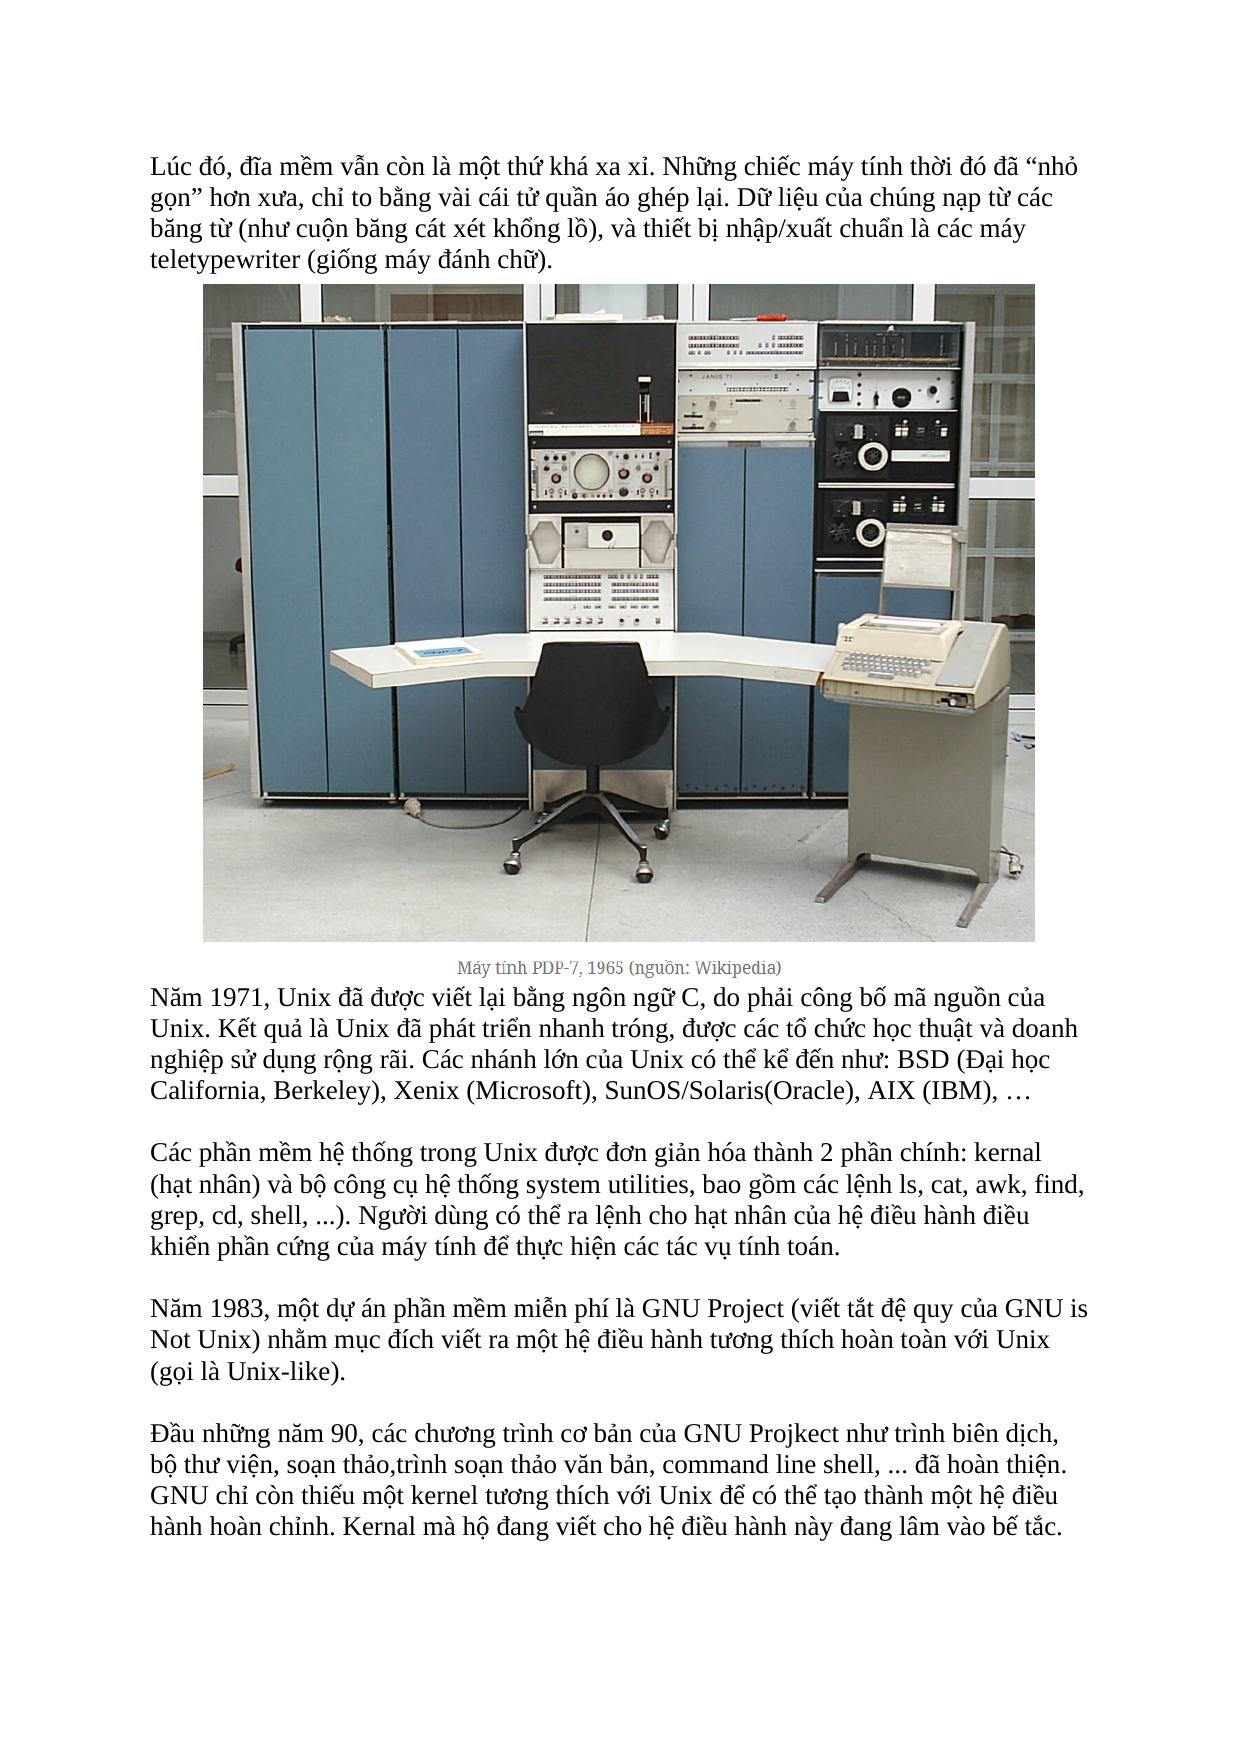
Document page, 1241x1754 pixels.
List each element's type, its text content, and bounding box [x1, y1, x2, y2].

text Các phần mềm hệ thống trong Unix được đơn giản hóa thành 2 phần chính: kernal (hạt nhân) và bộ công cụ hệ thống system utilities, bao gồm các lệnh ls, cat, awk, find, grep, cd, shell, ...). Người dùng có thể ra lệnh cho hạt nhân của hệ điều hành điều khiển phần cứng của máy tính để thực hiện các tác vụ tính toán. [150, 1137, 1090, 1261]
text Năm 1971, Unix đã được viết lại bằng ngôn ngữ C, do phải công bố mã nguồn của Unix. Kết quả là Unix đã phát triển nhanh tróng, được các tổ chức học thuật và doanh nghiệp sử dụng rộng rãi. Các nhánh lớn của Unix có thể kể đến như: BSD (Đại học California, Berkeley), Xenix (Microsoft), SunOS/Solaris(Oracle), AIX (IBM), … [150, 981, 1090, 1105]
text Lúc đó, đĩa mềm vẫn còn là một thứ khá xa xỉ. Những chiếc máy tính thời đó đã “nhỏ gọn” hơn xưa, chỉ to bằng vài cái tử quần áo ghép lại. Dữ liệu của chúng nạp từ các băng từ (như cuộn băng cát xét khổng lồ), và thiết bị nhập/xuất chuẩn là các máy teletypewriter (giống máy đánh chữ). [150, 150, 1090, 274]
text Năm 1983, một dự án phần mềm miễn phí là GNU Project (viết tắt đệ quy của GNU is Not Unix) nhằm mục đích viết ra một hệ điều hành tương thích hoàn toàn với Unix (gọi là Unix-like). [150, 1292, 1090, 1386]
picture [192, 274, 1048, 981]
text Đầu những năm 90, các chương trình cơ bản của GNU Projkect như trình biên dịch, bộ thư viện, soạn thảo,trình soạn thảo văn bản, command line shell, ... đã hoàn thiện. GNU chỉ còn thiếu một kernel tương thích với Unix để có thể tạo thành một hệ điều hành hoàn chỉnh. Kernal mà hộ đang viết cho hệ điều hành này đang lâm vào bế tắc. [150, 1417, 1090, 1541]
